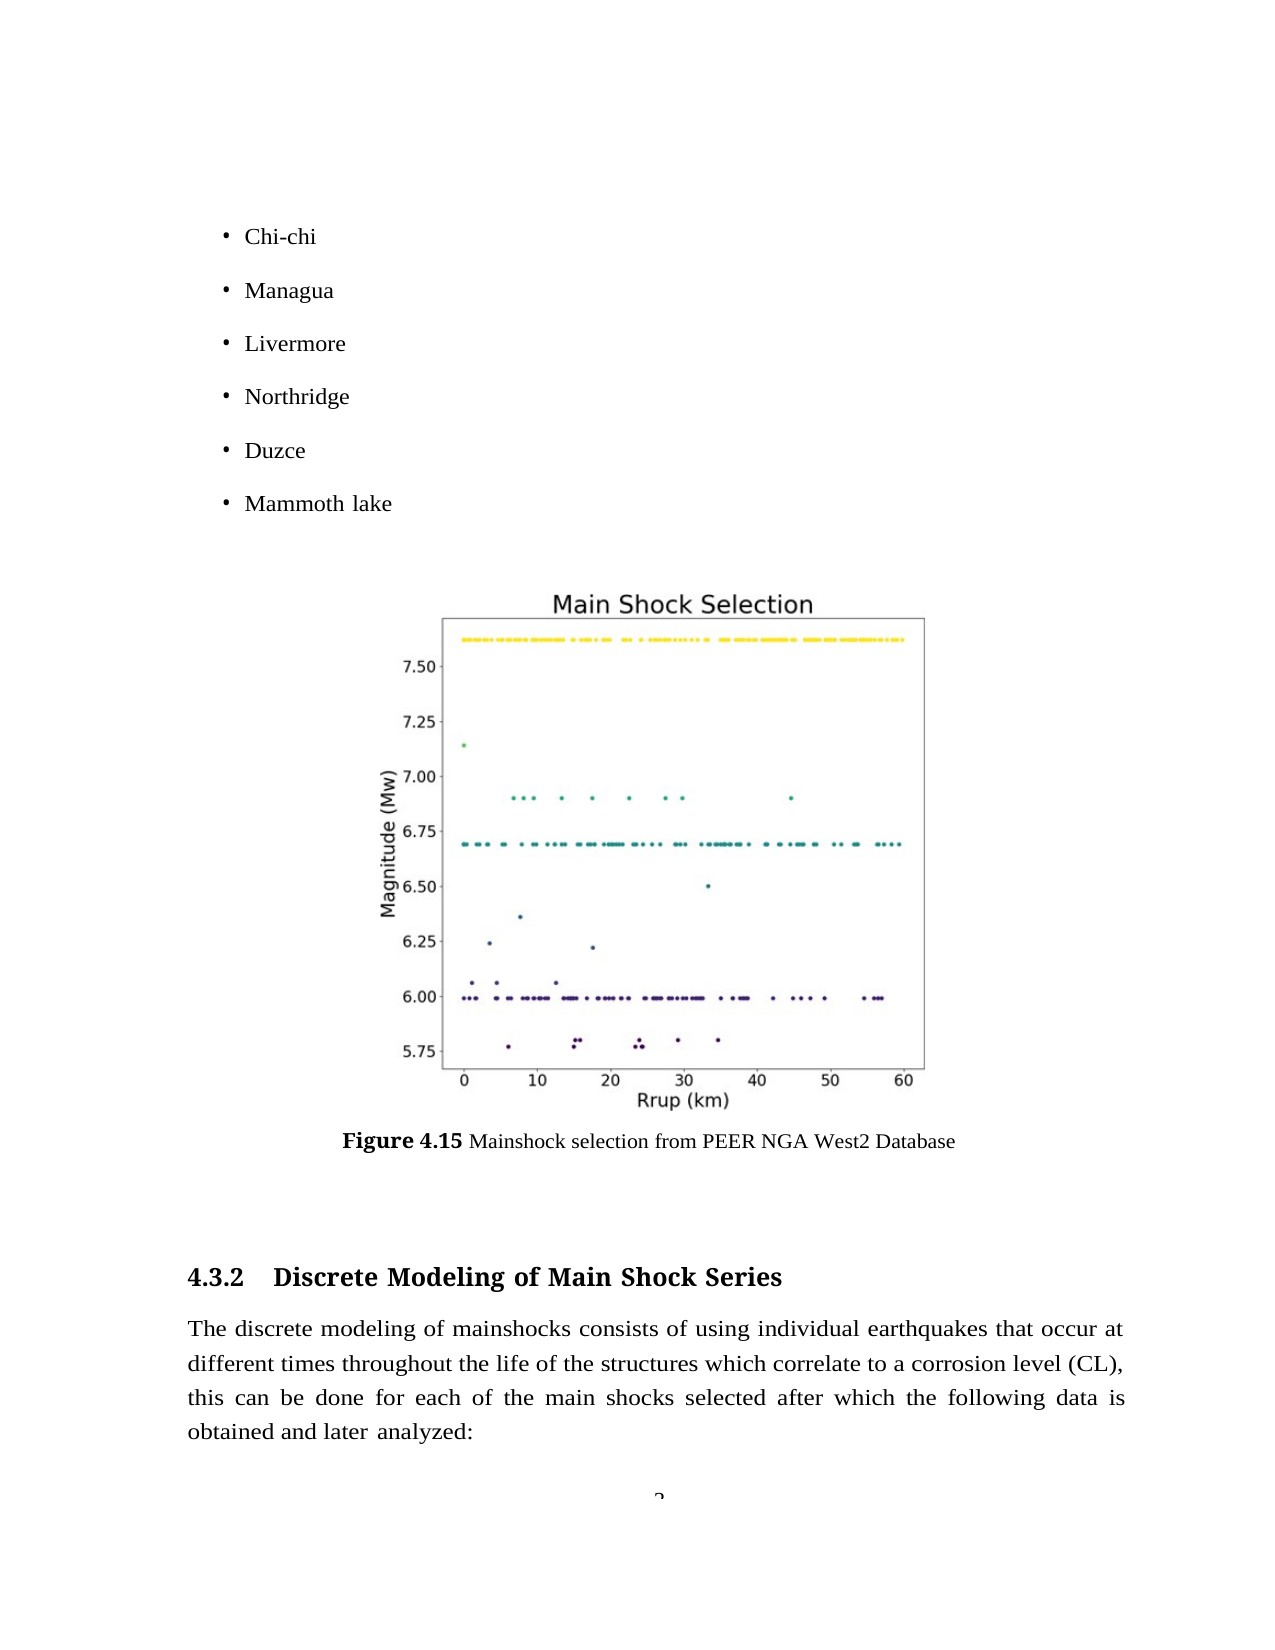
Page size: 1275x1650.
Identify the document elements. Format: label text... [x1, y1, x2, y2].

list Mammoth lake [222, 486, 1200, 518]
picture [379, 594, 926, 1112]
list Chi-chi [222, 219, 1200, 252]
list Northridge [222, 379, 1200, 412]
subtitle Discrete Modeling of Main Shock Series [187, 1259, 1200, 1293]
text Figure 4.15 Mainshock selection from PEER NGA West2 Database [342, 1126, 1200, 1154]
text The discrete modeling of mainshocks consists of using individual earthquakes that occur at different times throughout the life of the structures which correlate to a corrosion level (CL), this can be done for each of the main shocks selected after which the following data is obtained and later analyzed: [187, 1315, 1125, 1444]
list Duzce [222, 432, 1200, 465]
list Livermore [222, 326, 1200, 358]
list Managua [222, 272, 1200, 305]
